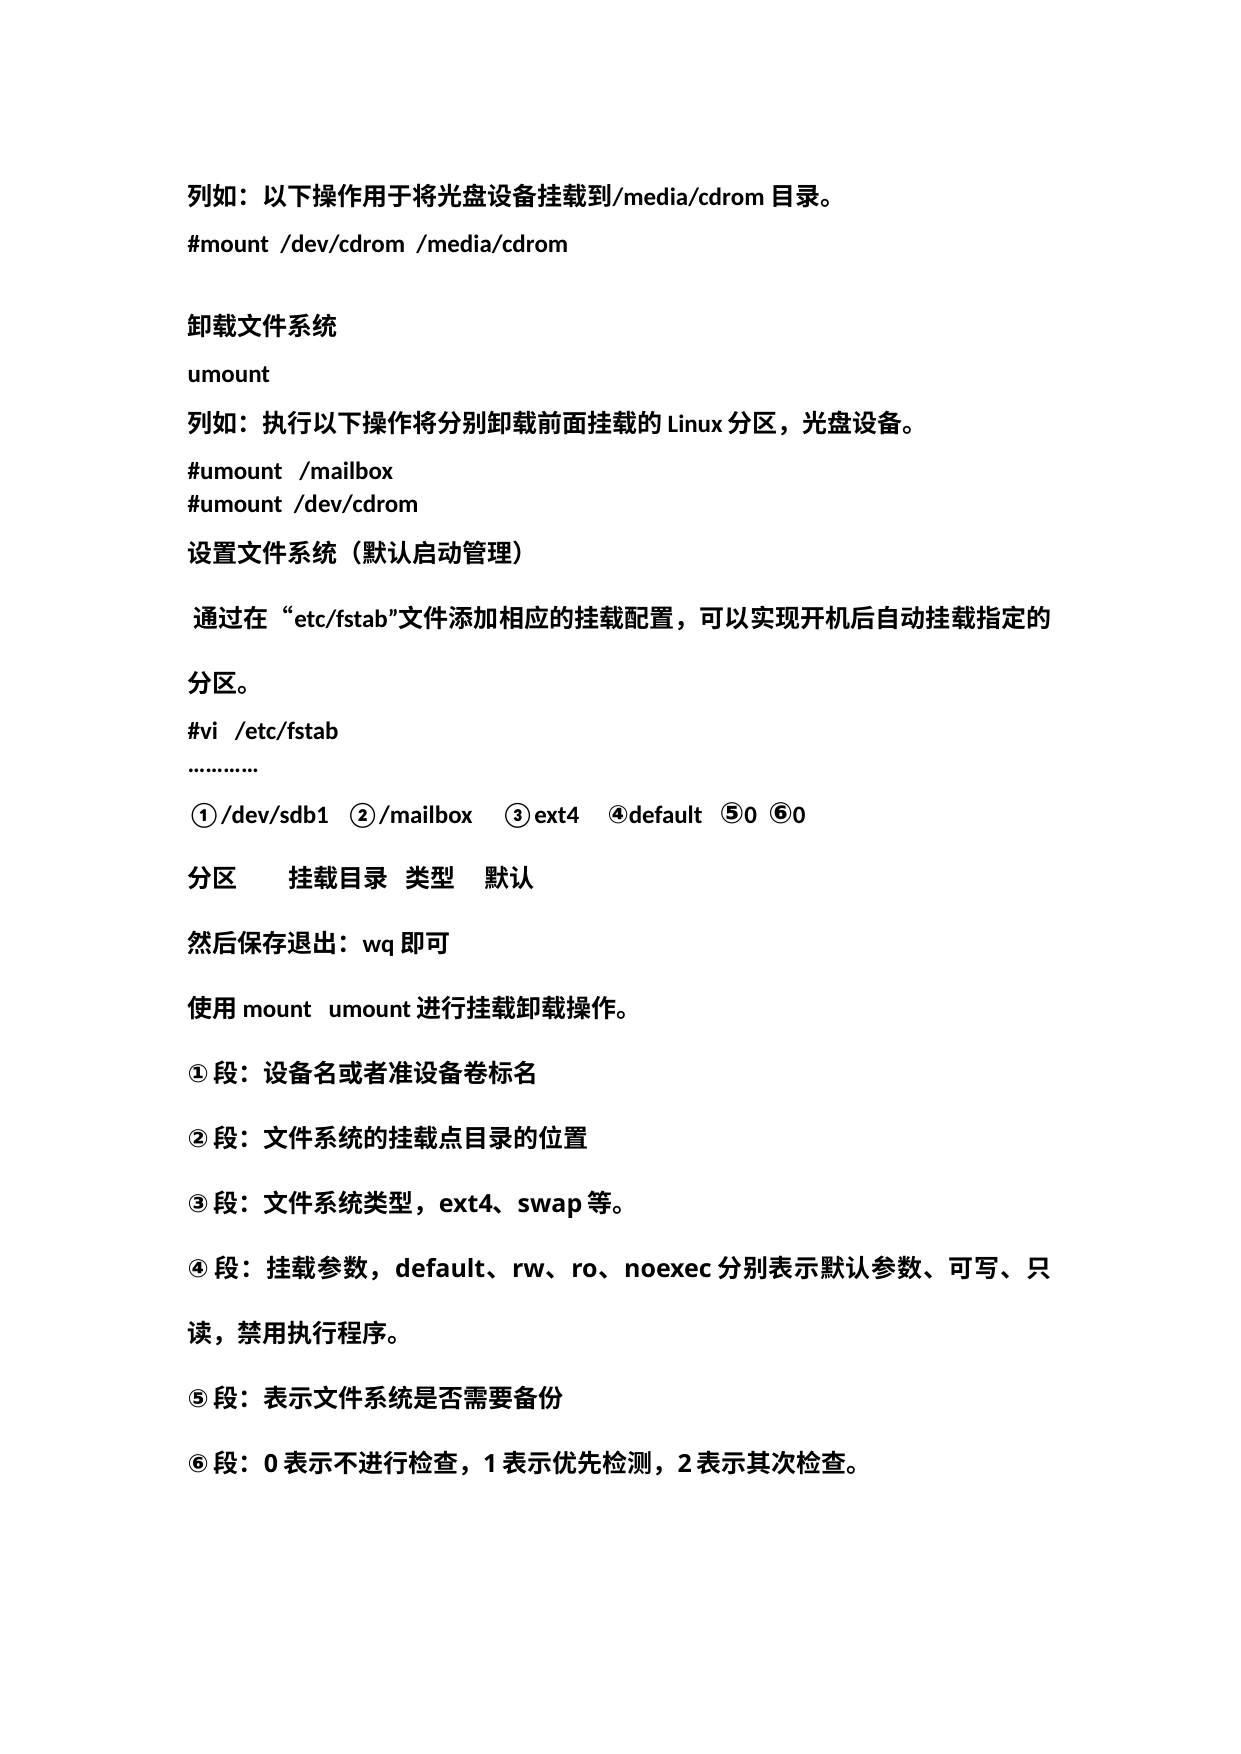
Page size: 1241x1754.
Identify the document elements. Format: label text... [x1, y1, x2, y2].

text #umount /mailbox [187, 454, 1053, 487]
text ①/dev/sdb1 ②/mailbox ③ext4 ④default ⑤0 ⑥0 [187, 779, 1053, 844]
text ………… [187, 747, 1053, 779]
text 卸载文件系统 [187, 292, 1053, 357]
text #vi /etc/fstab [187, 714, 1053, 747]
text 设置文件系统（默认启动管理） [187, 519, 1053, 584]
text 列如：执行以下操作将分别卸载前面挂载的Linux分区，光盘设备。 [187, 389, 1053, 454]
text 通过在“etc/fstab”文件添加相应的挂载配置，可以实现开机后自动挂载指定的分区。 [187, 584, 1053, 714]
text 然后保存退出：wq 即可 [187, 909, 1053, 974]
text 分区 挂载目录 类型 默认 [187, 844, 1053, 909]
text ①段：设备名或者准设备卷标名 [187, 1039, 1053, 1104]
text ⑥段：0表示不进行检查，1表示优先检测，2表示其次检查。 [187, 1429, 1053, 1494]
text umount [187, 357, 1053, 389]
text ⑤段：表示文件系统是否需要备份 [187, 1364, 1053, 1429]
text #mount /dev/cdrom /media/cdrom [187, 227, 1053, 259]
text #umount /dev/cdrom [187, 487, 1053, 519]
text ③段：文件系统类型，ext4、swap等。 [187, 1169, 1053, 1234]
text ②段：文件系统的挂载点目录的位置 [187, 1104, 1053, 1169]
text 使用mount umount进行挂载卸载操作。 [187, 974, 1053, 1039]
text 列如：以下操作用于将光盘设备挂载到/media/cdrom 目录。 [187, 162, 1053, 227]
text ④段：挂载参数，default、rw、ro、noexec分别表示默认参数、可写、只读，禁用执行程序。 [187, 1234, 1053, 1364]
